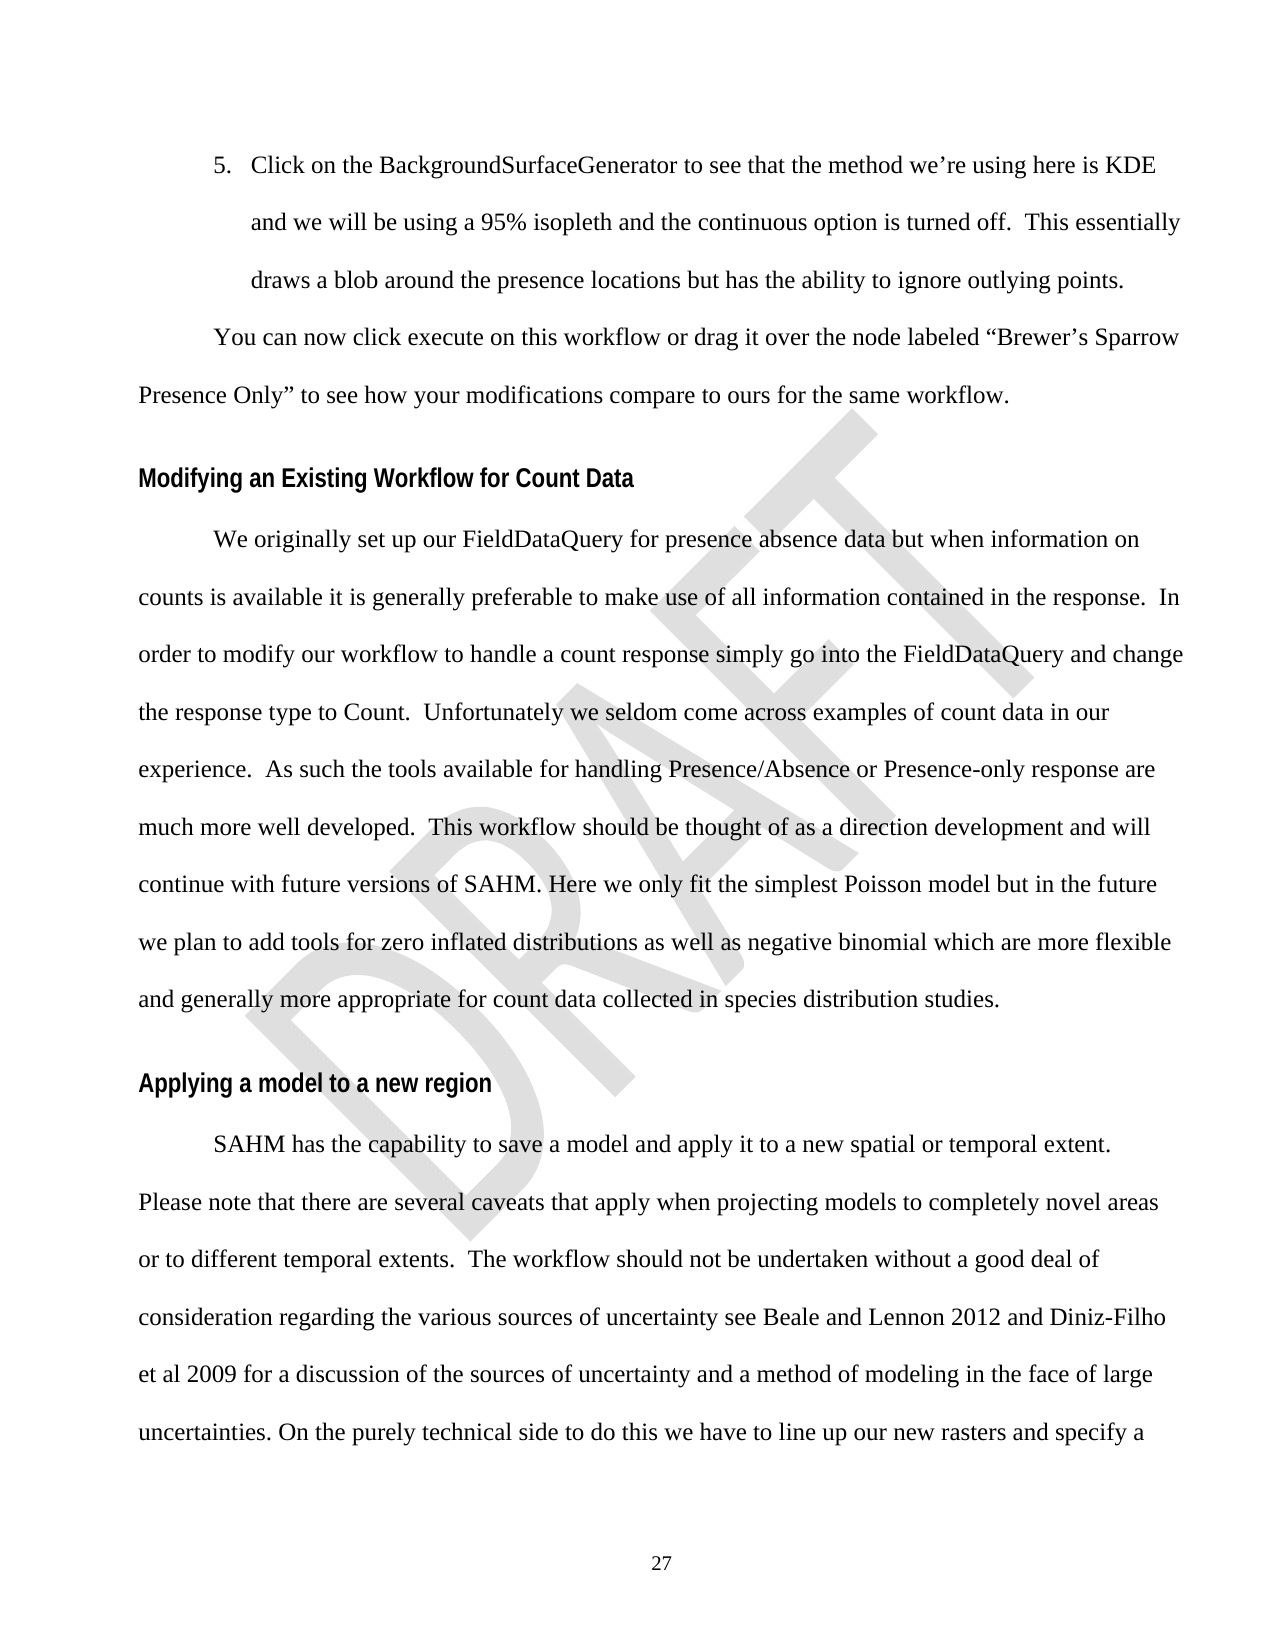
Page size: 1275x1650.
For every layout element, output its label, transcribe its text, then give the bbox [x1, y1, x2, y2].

subtitle Applying a model to a new region [138, 1067, 1185, 1098]
text We originally set up our FieldDataQuery for presence absence data but when information on counts is available it is generally preferable to make use of all information contained in the response. In order to modify our workflow to handle a count response simply go into the FieldDataQuery and change the response type to Count. Unfortunately we seldom come across examples of count data in our experience. As such the tools available for handling Presence/Absence or Presence-only response are much more well developed. This workflow should be thought of as a direction development and will continue with future versions of SAHM. Here we only fit the simplest Poisson model but in the future we plan to add tools for zero inflated distributions as well as negative binomial which are more flexible and generally more appropriate for count data collected in species distribution studies. [138, 524, 1185, 1013]
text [138, 1129, 1185, 1445]
subtitle Modifying an Existing Workflow for Count Data [138, 462, 1185, 493]
text You can now click execute on this workflow or drag it over the node labeled “Brewer’s Sparrow Presence Only” to see how your modifications compare to ours for the same workflow. [138, 322, 1185, 409]
list Click on the BackgroundSurfaceGenerator to see that the method we’re using here is KDE and we will be using a 95% isopleth and the continuous option is turned off. This essentially draws a blob around the presence locations but has the ability to ignore outlying points. [213, 150, 1185, 294]
